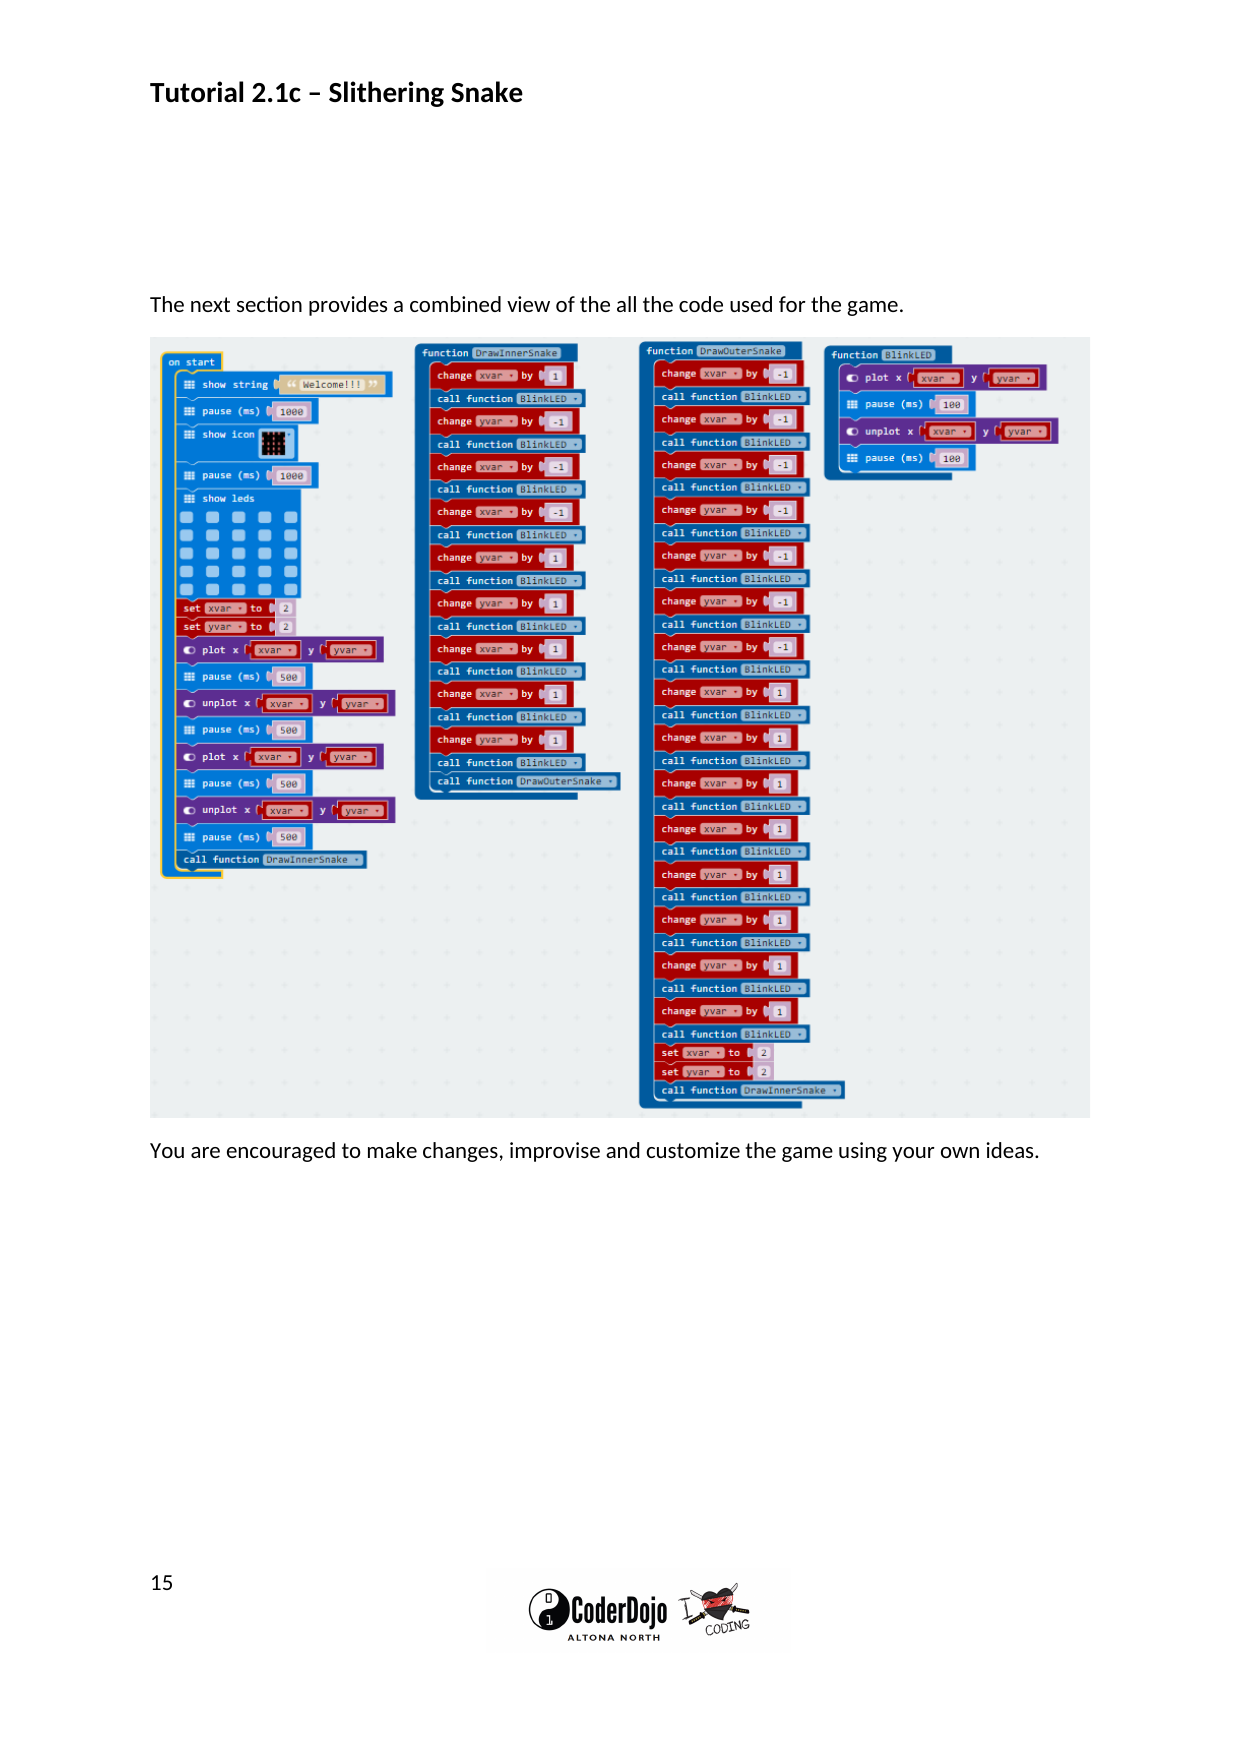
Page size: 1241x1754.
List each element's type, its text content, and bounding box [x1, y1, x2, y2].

picture [486, 1568, 792, 1653]
text The next section provides a combined view of the all the code used for the game. [150, 291, 1090, 319]
text You are encouraged to make changes, improvise and customize the game using your own ideas. [150, 1136, 1090, 1164]
picture [150, 337, 1091, 1118]
